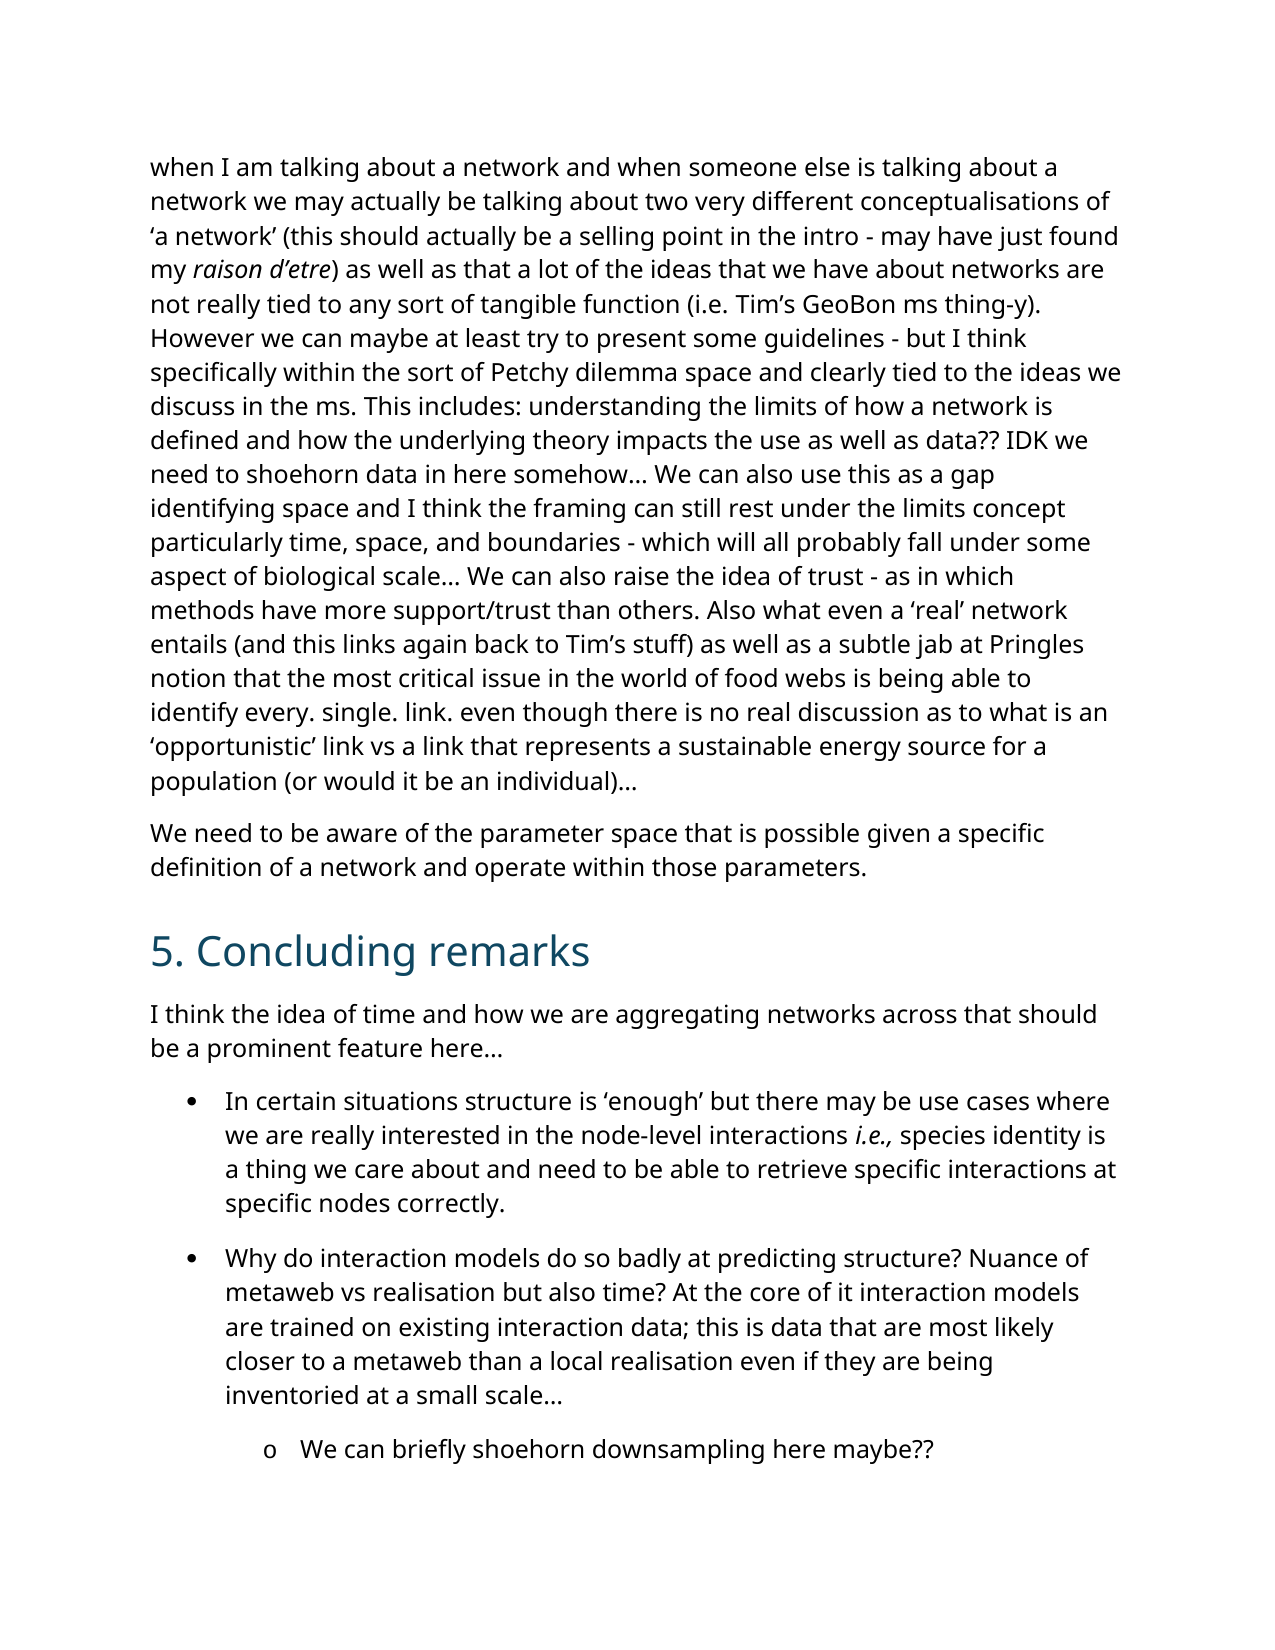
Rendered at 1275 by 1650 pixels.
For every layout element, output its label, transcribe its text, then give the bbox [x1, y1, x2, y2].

list We can briefly shoehorn downsampling here maybe?? [262, 1432, 1125, 1466]
subtitle 5. Concluding remarks [150, 922, 1125, 978]
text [150, 150, 1125, 797]
text We need to be aware of the parameter space that is possible given a specific definition of a network and operate within those parameters. [150, 816, 1125, 884]
list In certain situations structure is ‘enough’ but there may be use cases where we are really interested in the node-level interactions i.e., species identity is a thing we care about and need to be able to retrieve specific interactions at specific nodes correctly. [187, 1084, 1125, 1220]
text I think the idea of time and how we are aggregating networks across that should be a prominent feature here… [150, 997, 1125, 1065]
list Why do interaction models do so badly at predicting structure? Nuance of metaweb vs realisation but also time? At the core of it interaction models are trained on existing interaction data; this is data that are most likely closer to a metaweb than a local realisation even if they are being inventoried at a small scale… [187, 1241, 1125, 1411]
